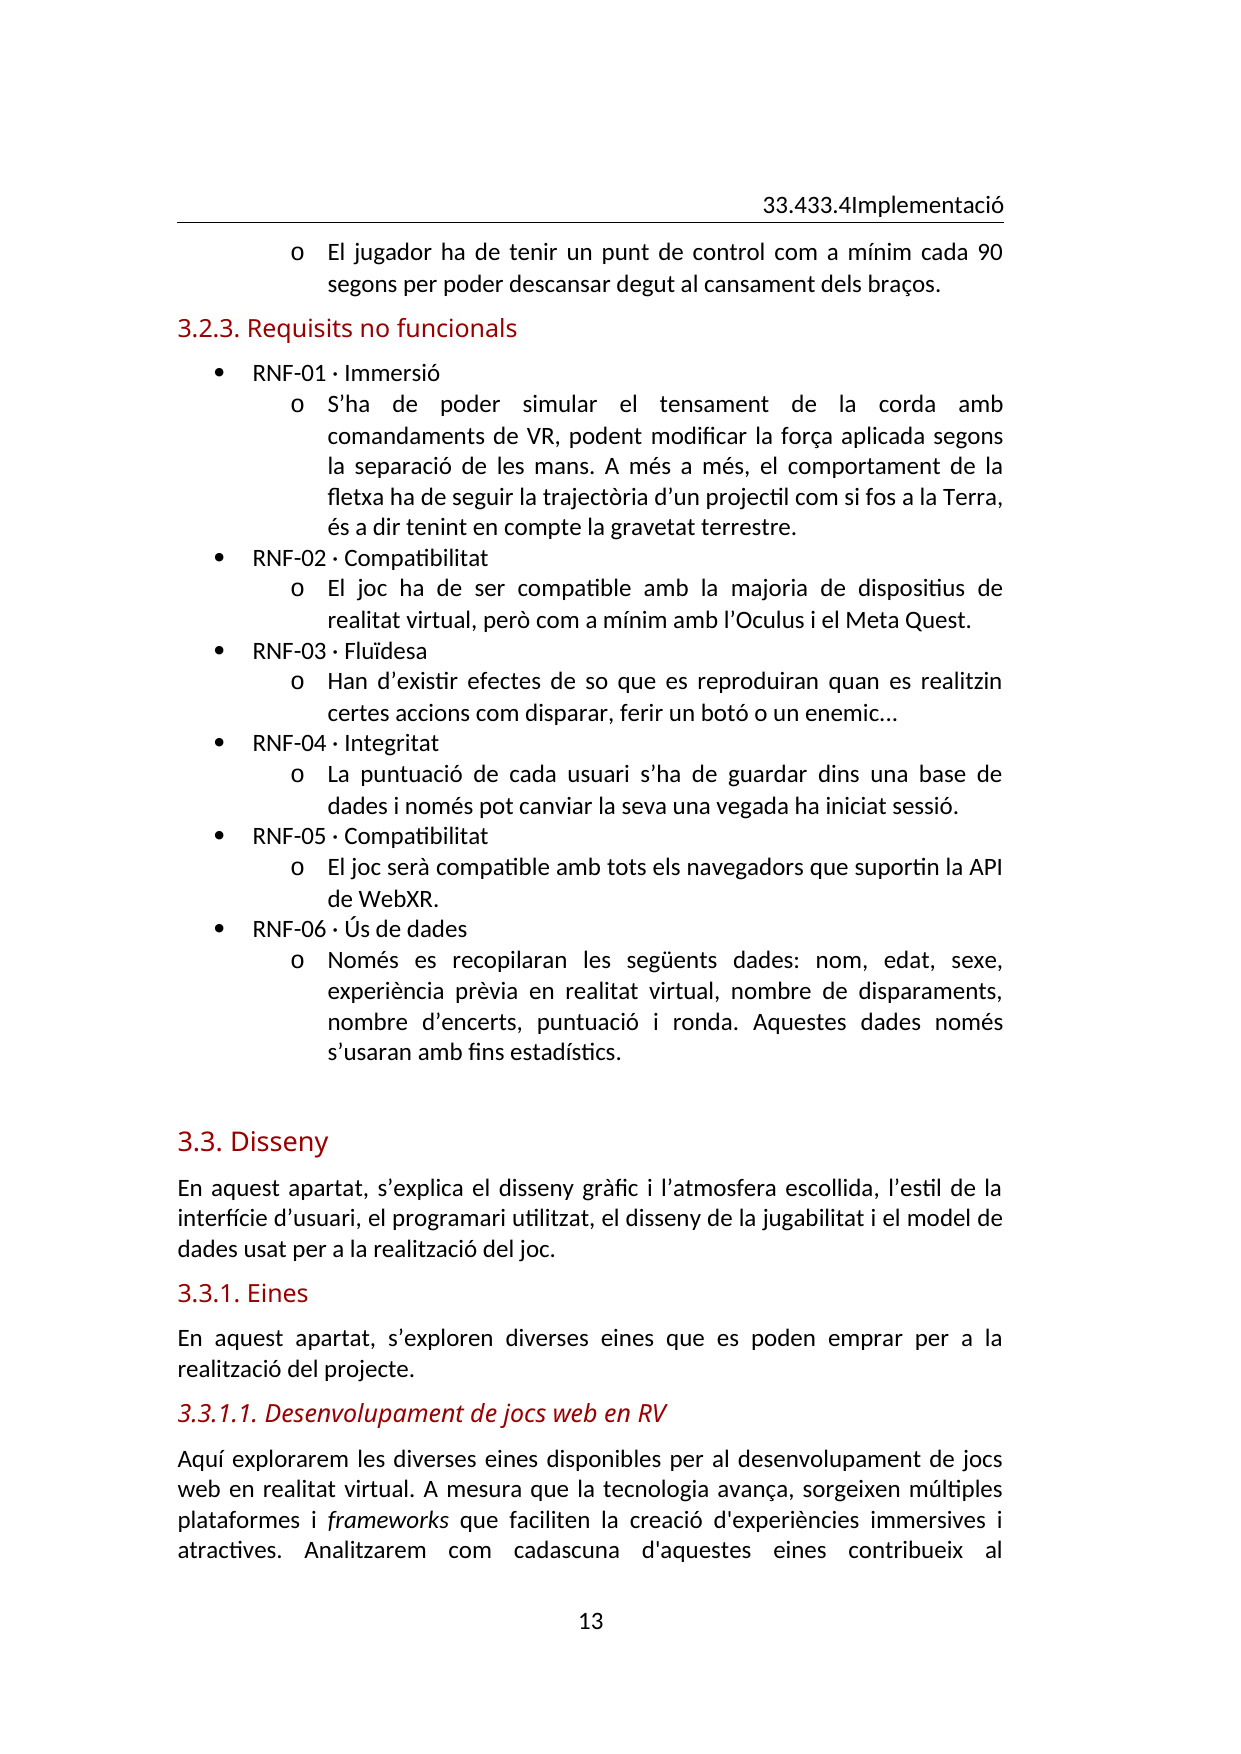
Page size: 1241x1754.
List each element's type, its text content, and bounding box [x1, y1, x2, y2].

list La puntuació de cada usuari s’ha de guardar dins una base de dades i només pot canviar la seva una vegada ha iniciat sessió. [290, 758, 1004, 820]
list RNF-04 · Integritat [215, 728, 1004, 758]
list El joc ha de ser compatible amb la majoria de dispositius de realitat virtual, però com a mínim amb l’Oculus i el Meta Quest. [290, 572, 1004, 635]
list RNF-02 · Compatibilitat [215, 542, 1004, 572]
text En aquest apartat, s’explica el disseny gràfic i l’atmosfera escollida, l’estil de la interfície d’usuari, el programari utilitzat, el disseny de la jugabilitat i el model de dades usat per a la realització del joc. [177, 1172, 1004, 1263]
list RNF-05 · Compatibilitat [215, 820, 1004, 851]
subtitle Eines [177, 1276, 1004, 1310]
subtitle Desenvolupament de jocs web en RV [177, 1396, 1004, 1430]
list Només es recopilaran les següents dades: nom, edat, sexe, experiència prèvia en realitat virtual, nombre de disparaments, nombre d’encerts, puntuació i ronda. Aquestes dades només s’usaran amb fins estadístics. [290, 944, 1004, 1067]
list RNF-06 · Ús de dades [215, 913, 1004, 944]
subtitle Requisits no funcionals [177, 311, 1004, 345]
list S’ha de poder simular el tensament de la corda amb comandaments de VR, podent modificar la força aplicada segons la separació de les mans. A més a més, el comportament de la fletxa ha de seguir la trajectòria d’un projectil com si fos a la Terra, és a dir tenint en compte la gravetat terrestre. [290, 388, 1004, 542]
list Han d’existir efectes de so que es reproduiran quan es realitzin certes accions com disparar, ferir un botó o un enemic... [290, 665, 1004, 728]
list El joc serà compatible amb tots els navegadors que suportin la API de WebXR. [290, 851, 1004, 913]
list RNF-03 · Fluïdesa [215, 635, 1004, 665]
subtitle Disseny [177, 1123, 1004, 1159]
list El jugador ha de tenir un punt de control com a mínim cada 90 segons per poder descansar degut al cansament dels braços. [290, 236, 1004, 298]
text En aquest apartat, s’exploren diverses eines que es poden emprar per a la realització del projecte. [177, 1323, 1004, 1384]
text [177, 1443, 1004, 1565]
list RNF-01 · Immersió [215, 358, 1004, 388]
